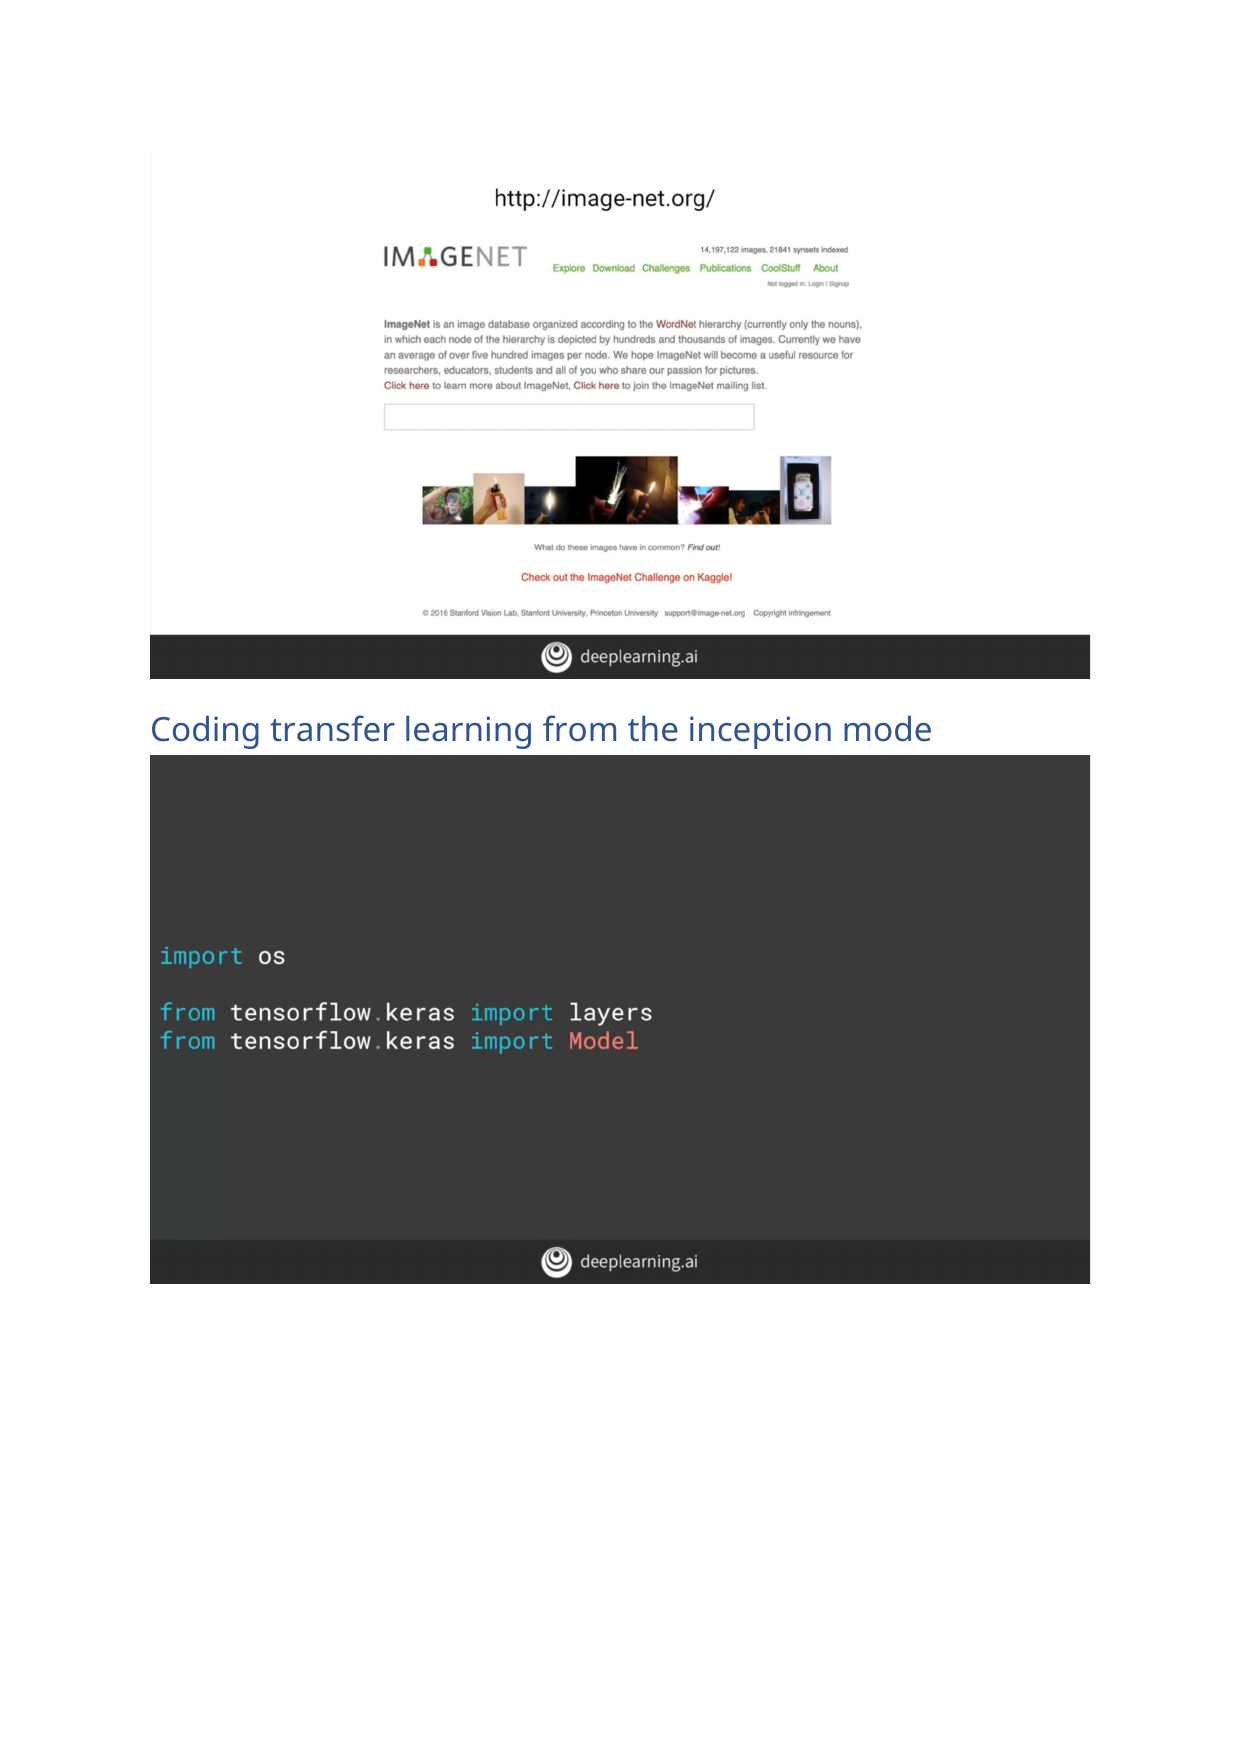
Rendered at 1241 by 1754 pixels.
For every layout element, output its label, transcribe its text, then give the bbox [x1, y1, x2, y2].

subtitle Coding transfer learning from the inception mode [150, 706, 1090, 751]
picture [150, 755, 1091, 1284]
picture [150, 150, 1091, 679]
